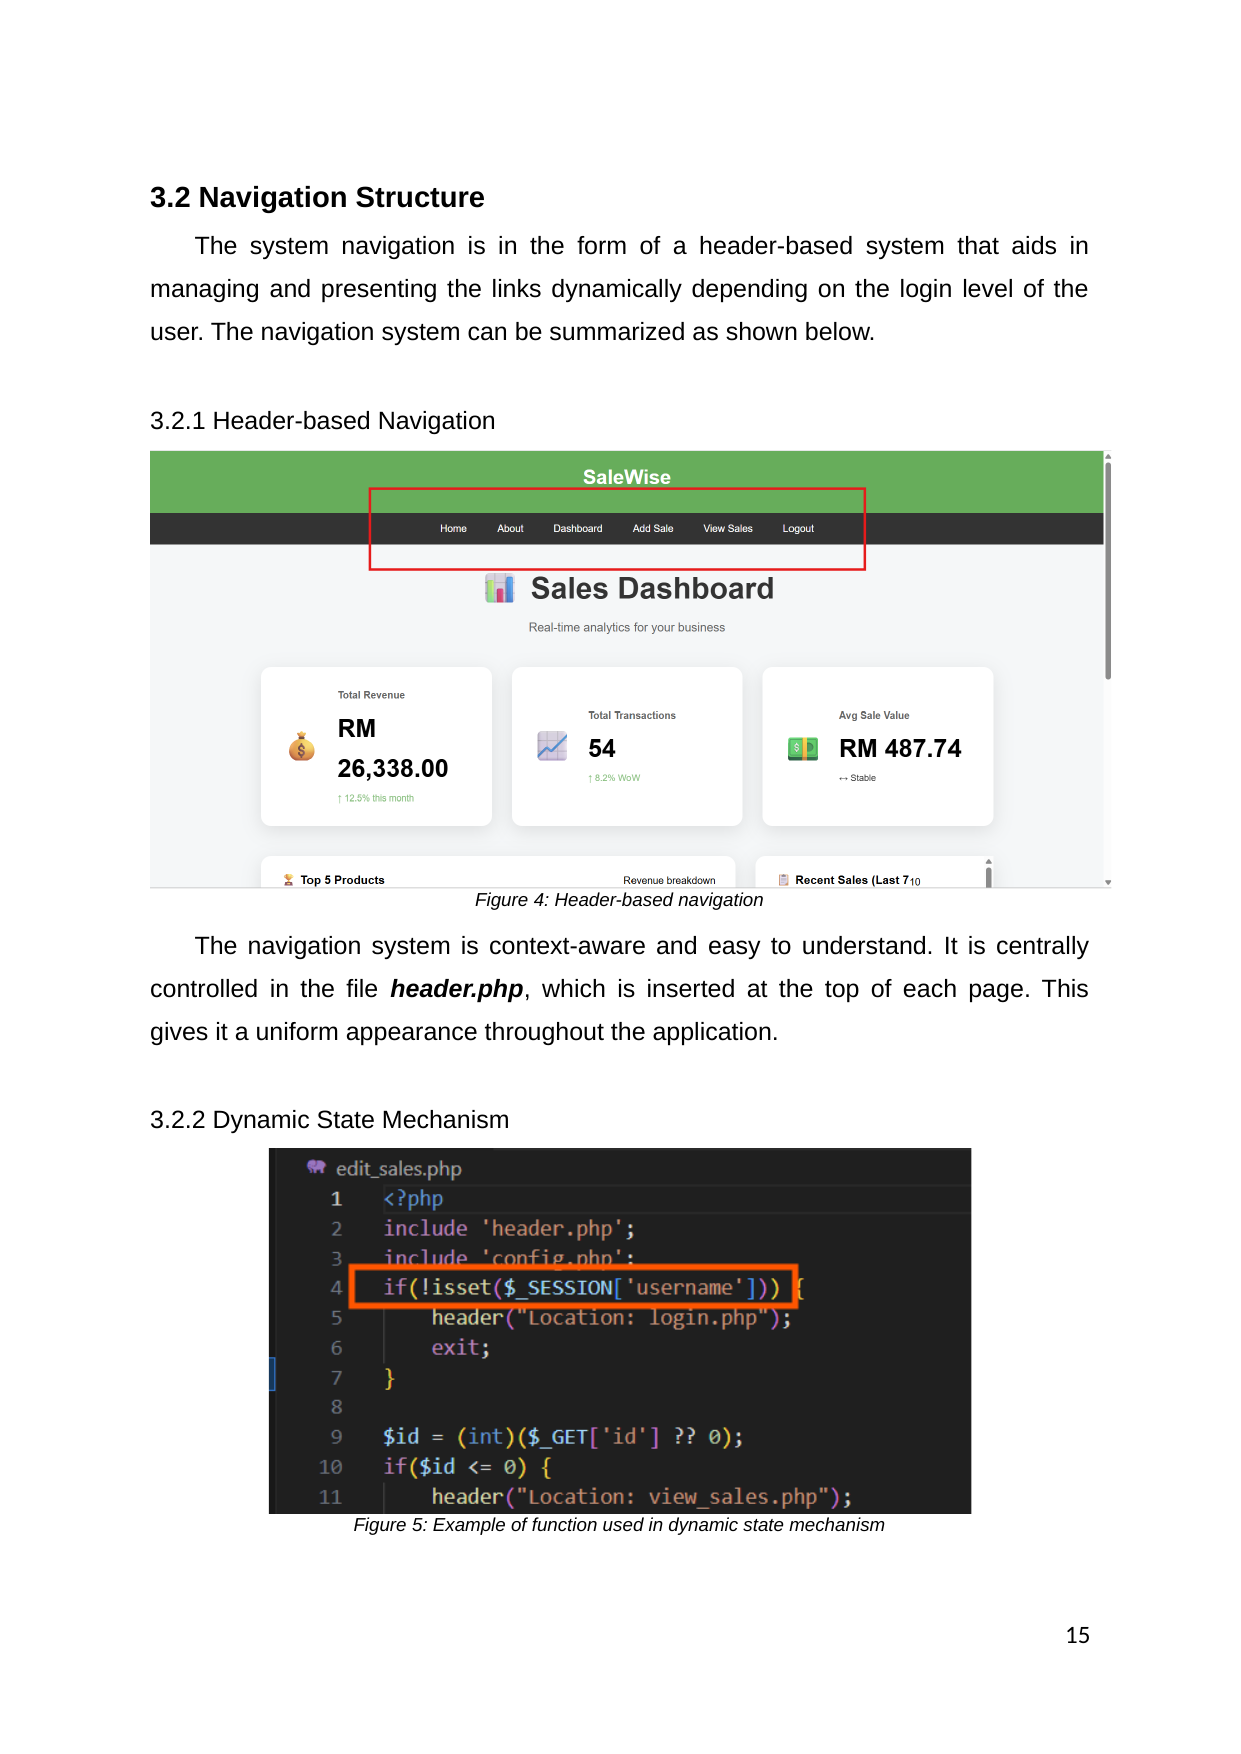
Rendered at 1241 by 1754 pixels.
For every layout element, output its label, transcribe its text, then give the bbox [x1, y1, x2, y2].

subtitle 3.2 Navigation Structure [150, 181, 1090, 214]
subtitle 3.2.1 Header-based Navigation [150, 406, 1090, 434]
text The navigation system is context-aware and easy to understand. It is centrally controlled in the file header.php, which is inserted at the top of each page. This gives it a uniform appearance throughout the application. [150, 931, 1090, 1046]
picture [150, 448, 1112, 889]
text The system navigation is in the form of a header-based system that aids in managing and presenting the links dynamically depending on the login level of the user. The navigation system can be summarized as shown below. [150, 231, 1090, 346]
subtitle 3.2.2 Dynamic State Mechanism [150, 1106, 1090, 1134]
picture [268, 1148, 972, 1514]
text Figure 4: Header-based navigation [150, 889, 1090, 910]
text Figure 5: Example of function used in dynamic state mechanism [150, 1514, 1090, 1535]
